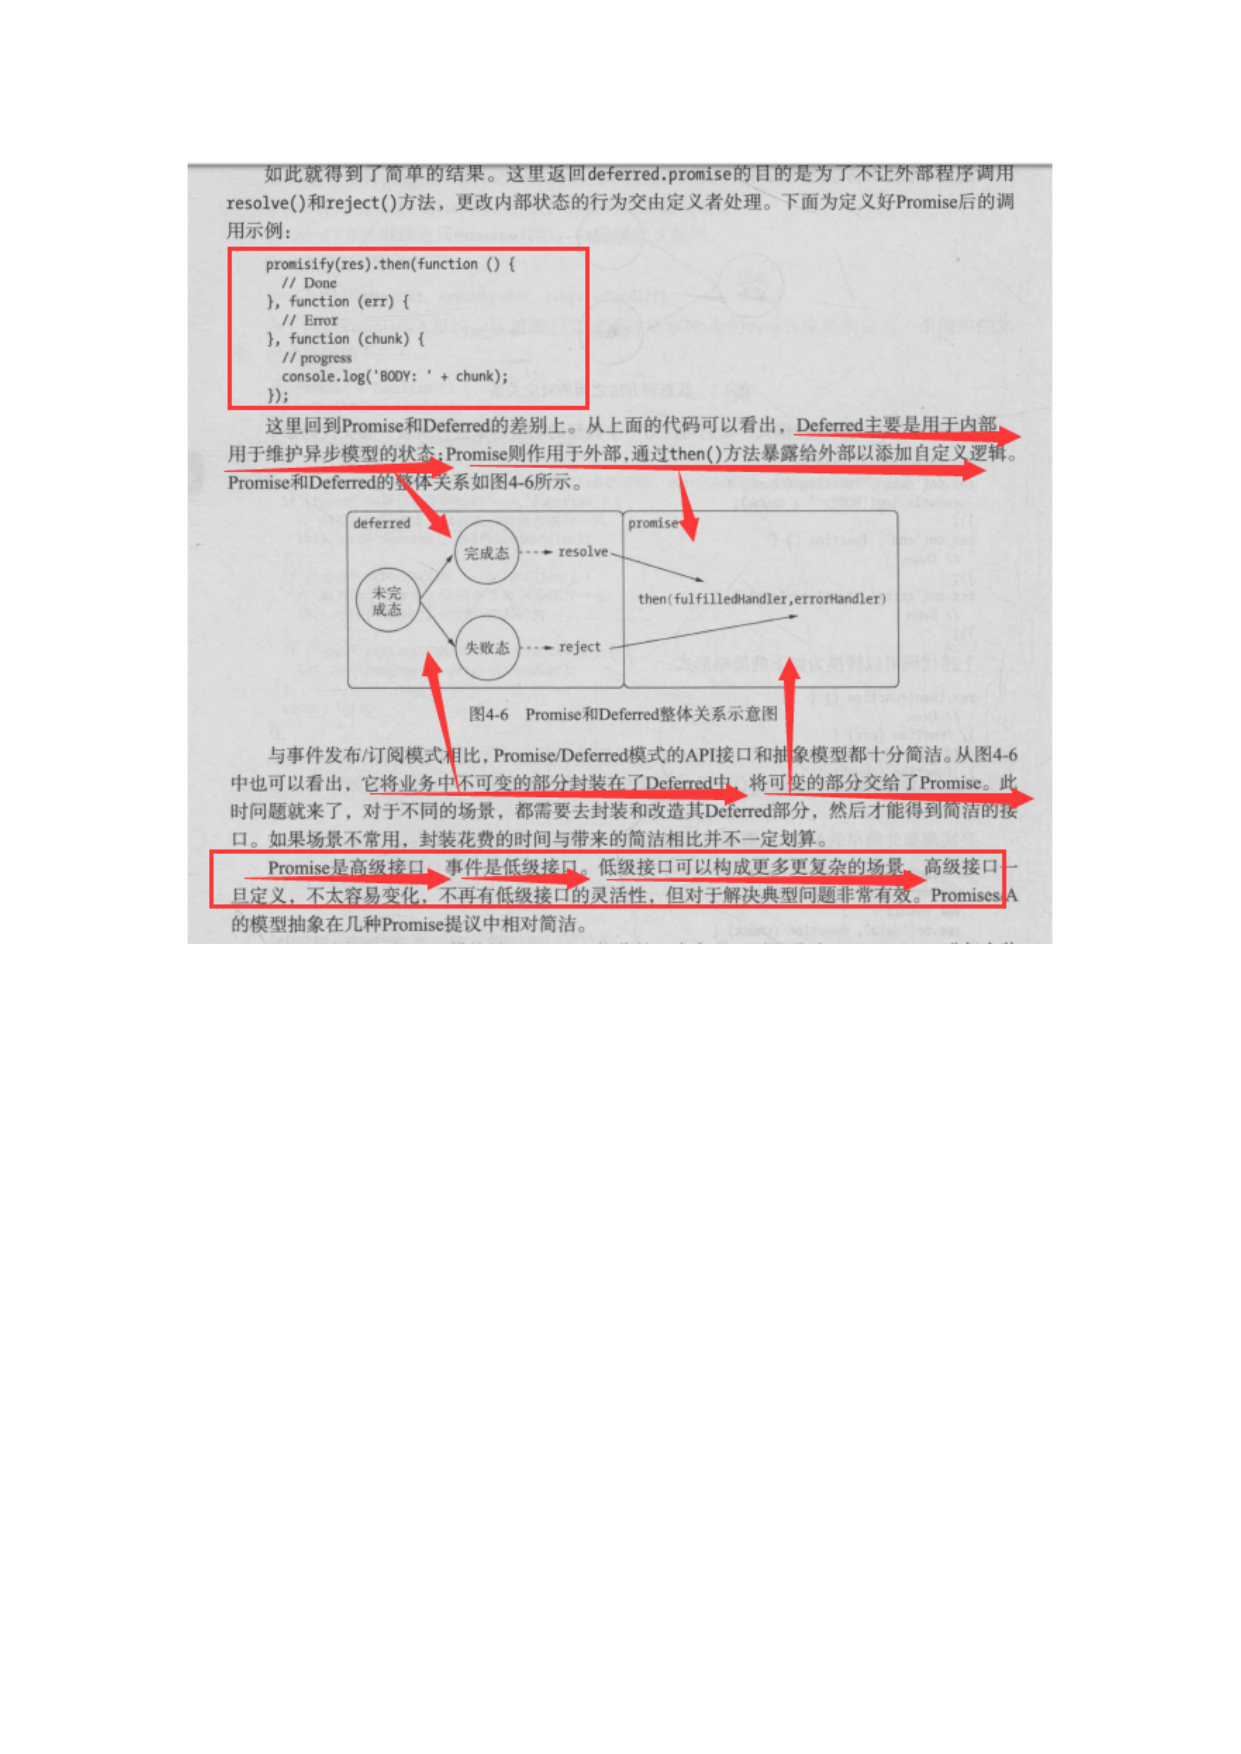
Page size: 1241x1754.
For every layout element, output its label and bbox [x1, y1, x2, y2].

picture [187, 162, 1053, 944]
